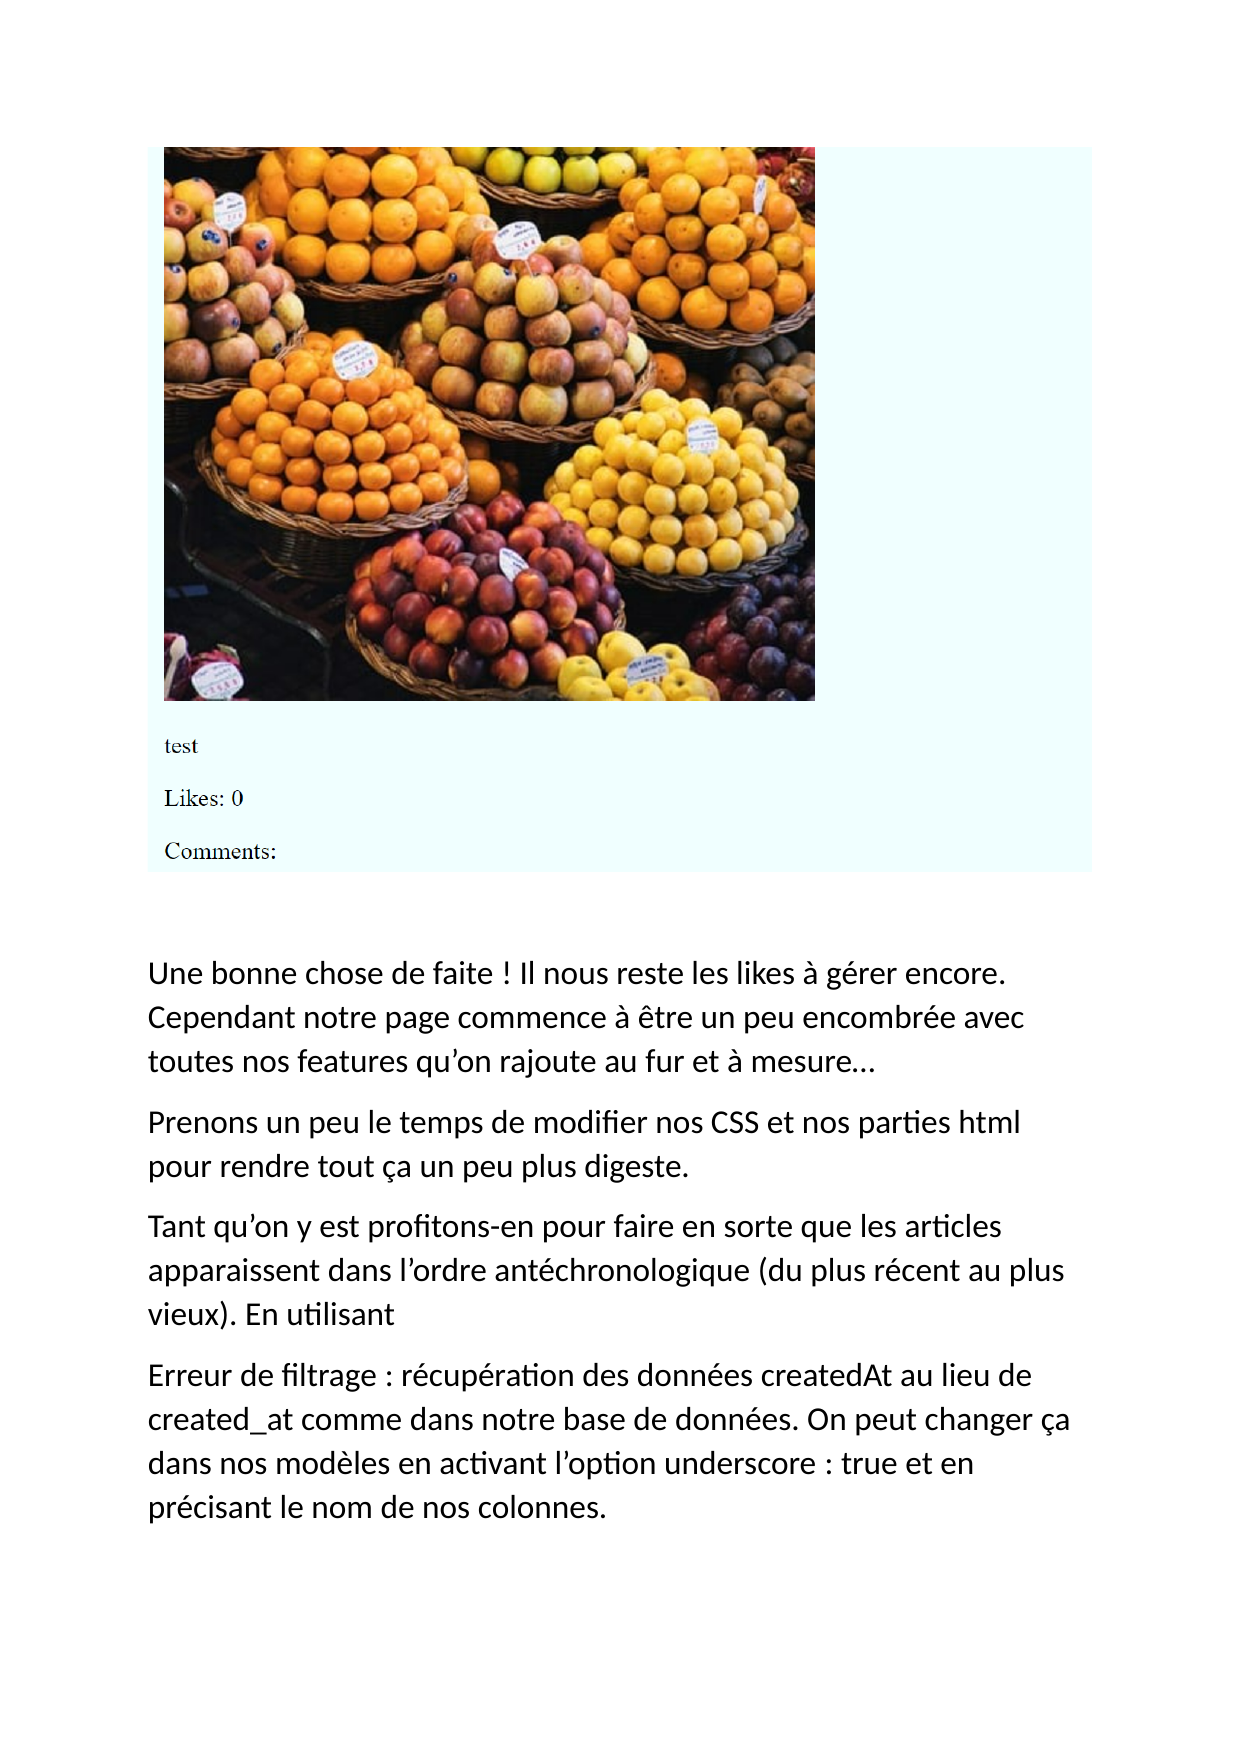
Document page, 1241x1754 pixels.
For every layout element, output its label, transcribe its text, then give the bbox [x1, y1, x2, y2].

picture [147, 147, 1092, 872]
text Une bonne chose de faite ! Il nous reste les likes à gérer encore. Cependant notre page commence à être un peu encombrée avec toutes nos features qu’on rajoute au fur et à mesure… [148, 952, 1093, 1081]
text Tant qu’on y est profitons-en pour faire en sorte que les articles apparaissent dans l’ordre antéchronologique (du plus récent au plus vieux). En utilisant [148, 1205, 1093, 1334]
text Prenons un peu le temps de modifier nos CSS et nos parties html pour rendre tout ça un peu plus digeste. [148, 1101, 1093, 1185]
text Erreur de filtrage : récupération des données createdAt au lieu de created_at comme dans notre base de données. On peut changer ça dans nos modèles en activant l’option underscore : true et en précisant le nom de nos colonnes. [148, 1354, 1093, 1526]
